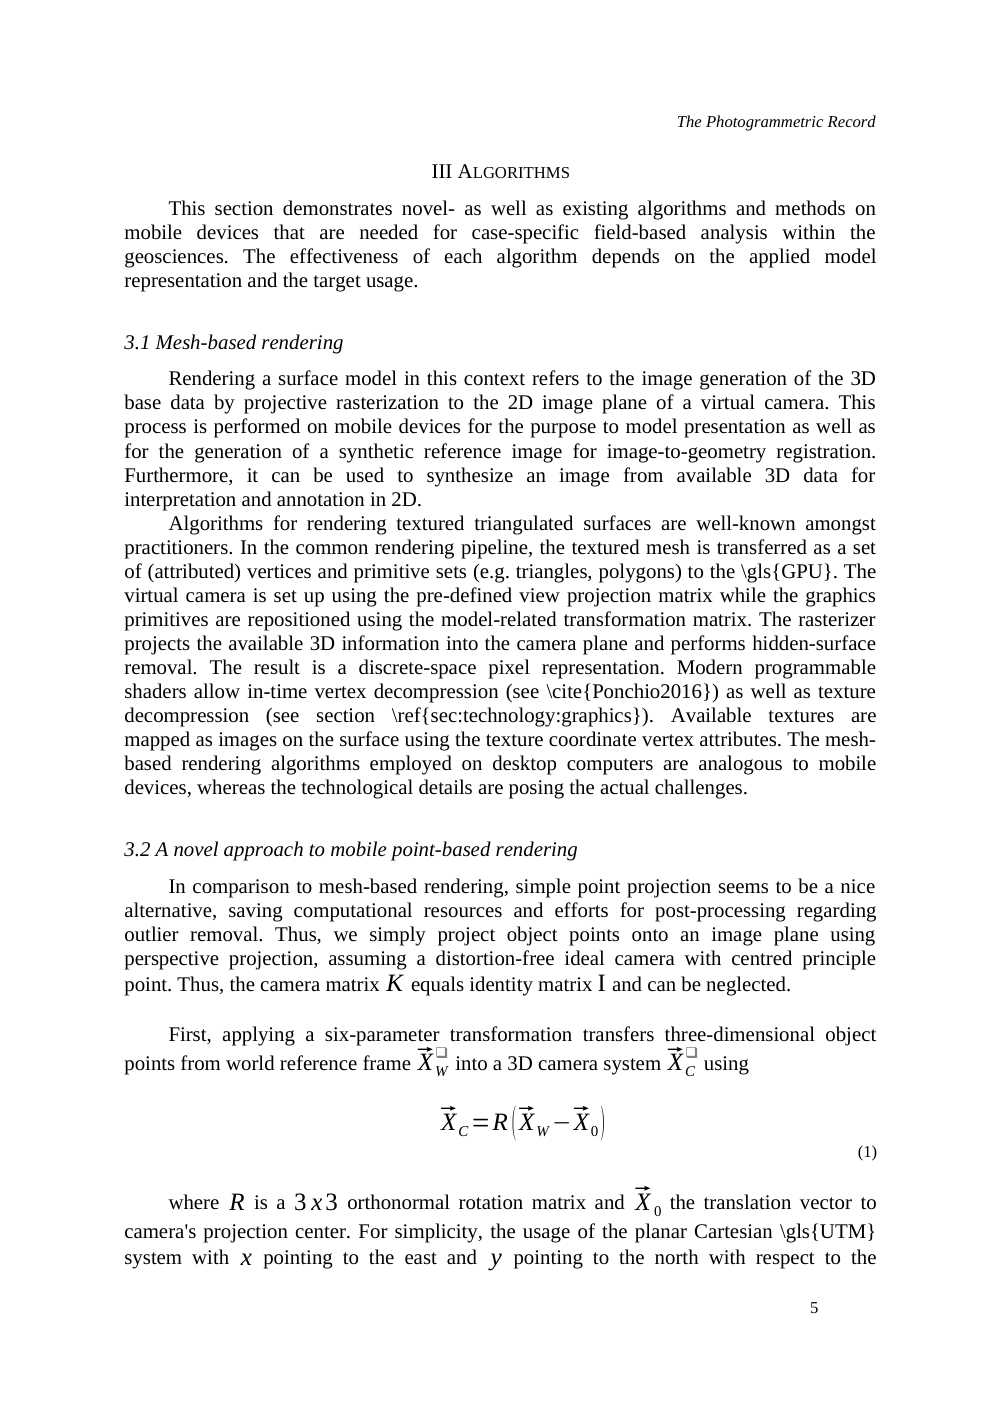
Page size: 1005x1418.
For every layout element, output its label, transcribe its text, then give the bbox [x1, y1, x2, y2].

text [124, 1185, 877, 1271]
text First, applying a six-parameter transformation transfers three-dimensional object points from world reference frame into a 3D camera system using [124, 1021, 877, 1080]
text Rendering a surface model in this context refers to the image generation of the 3D base data by projective rasterization to the 2D image plane of a virtual camera. This process is performed on mobile devices for the purpose to model presentation as well as for the generation of a synthetic reference image for image-to-geometry registration. Furthermore, it can be used to synthesize an image from available 3D data for interpretation and annotation in 2D. [124, 366, 877, 511]
text (1) [124, 1142, 877, 1161]
text Algorithms for rendering textured triangulated surfaces are well-known amongst practitioners. In the common rendering pipeline, the textured mesh is transferred as a set of (attributed) vertices and primitive sets (e.g. triangles, polygons) to the \gls{GPU}. The virtual camera is set up using the pre-defined view projection matrix while the graphics primitives are repositioned using the model-related transformation matrix. The rasterizer projects the available 3D information into the camera plane and performs hidden-surface removal. The result is a discrete-space pixel representation. Modern programmable shaders allow in-time vertex decompression (see \cite{Ponchio2016}) as well as texture decompression (see section \ref{sec:technology:graphics}). Available textures are mapped as images on the surface using the texture coordinate vertex attributes. The mesh-based rendering algorithms employed on desktop computers are analogous to mobile devices, whereas the technological details are posing the actual challenges. [124, 511, 877, 799]
subtitle III Algorithms [124, 159, 877, 183]
text In comparison to mesh-based rendering, simple point projection seems to be a nice alternative, saving computational resources and efforts for post-processing regarding outlier removal. Thus, we simply project object points onto an image plane using perspective projection, assuming a distortion-free ideal camera with centred principle point. Thus, the camera matrix equals identity matrix and can be neglected. [124, 873, 877, 997]
subtitle 3.2 A novel approach to mobile point-based rendering [124, 837, 877, 861]
text This section demonstrates novel- as well as existing algorithms and methods on mobile devices that are needed for case-specific field-based analysis within the geosciences. The effectiveness of each algorithm depends on the applied model representation and the target usage. [124, 196, 877, 292]
subtitle 3.1 Mesh-based rendering [124, 330, 877, 354]
